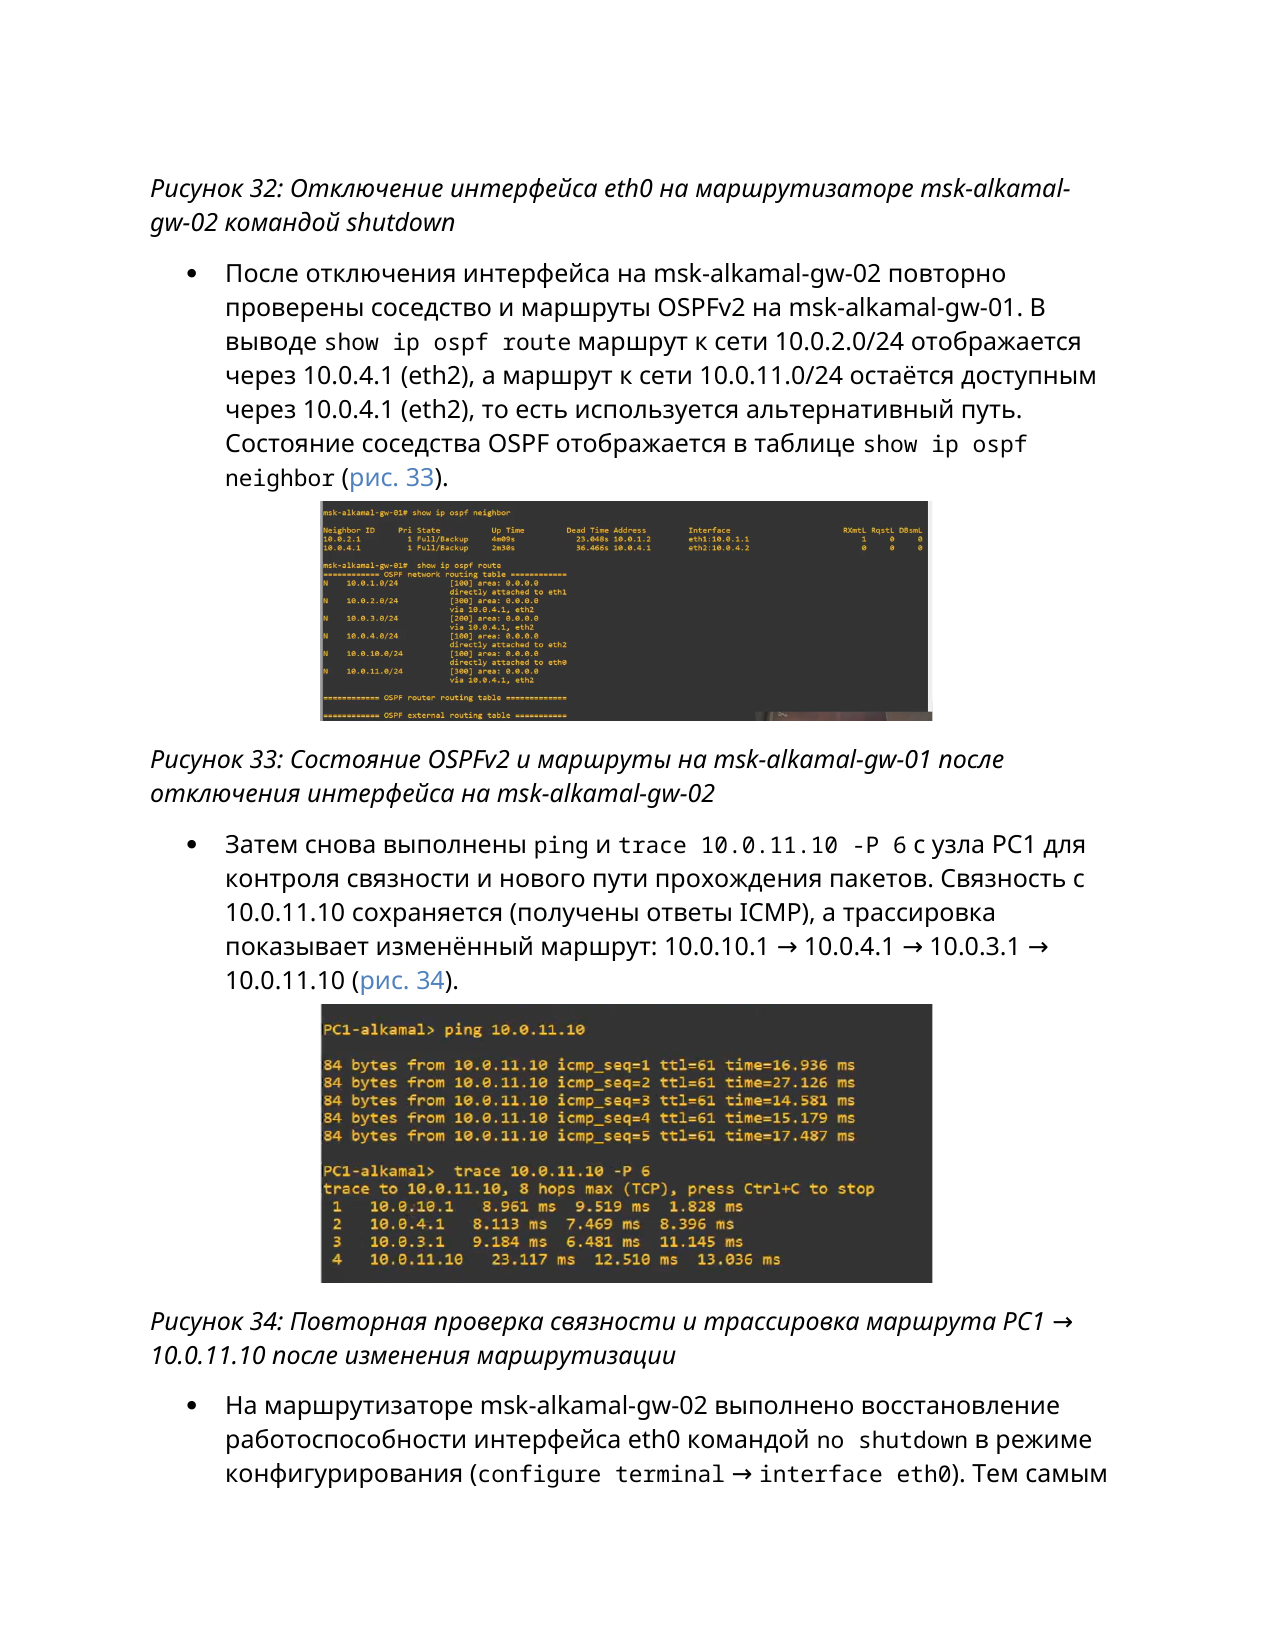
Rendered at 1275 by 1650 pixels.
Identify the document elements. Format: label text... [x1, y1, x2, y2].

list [187, 1388, 1125, 1490]
table_header Рисунок 33: Состояние OSPFv2 и маршруты на msk-alkamal-gw-01 после отключения интерфейса на msk-alkamal-gw-02 [139, 498, 1114, 822]
list Затем снова выполнены ping и trace 10.0.11.10 -P 6 с узла PC1 для контроля связности и нового пути прохождения пакетов. Связность с 10.0.11.10 сохраняется (получены ответы ICMP), а трассировка показывает изменённый маршрут: 10.0.10.1 → 10.0.4.1 → 10.0.3.1 → 10.0.11.10 (рис. 34). [187, 826, 1125, 997]
table_header Рисунок 34: Повторная проверка связности и трассировка маршрута PC1 → 10.0.11.10 после изменения маршрутизации [139, 1000, 1114, 1384]
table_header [139, 150, 1114, 251]
picture [320, 501, 933, 721]
list После отключения интерфейса на msk-alkamal-gw-02 повторно проверены соседство и маршруты OSPFv2 на msk-alkamal-gw-01. В выводе show ip ospf route маршрут к сети 10.0.2.0/24 отображается через 10.0.4.1 (eth2), а маршрут к сети 10.0.11.0/24 остаётся доступным через 10.0.4.1 (eth2), то есть используется альтернативный путь. Состояние соседства OSPF отображается в таблице show ip ospf neighbor (рис. 33). [187, 255, 1125, 494]
picture [320, 1004, 933, 1283]
